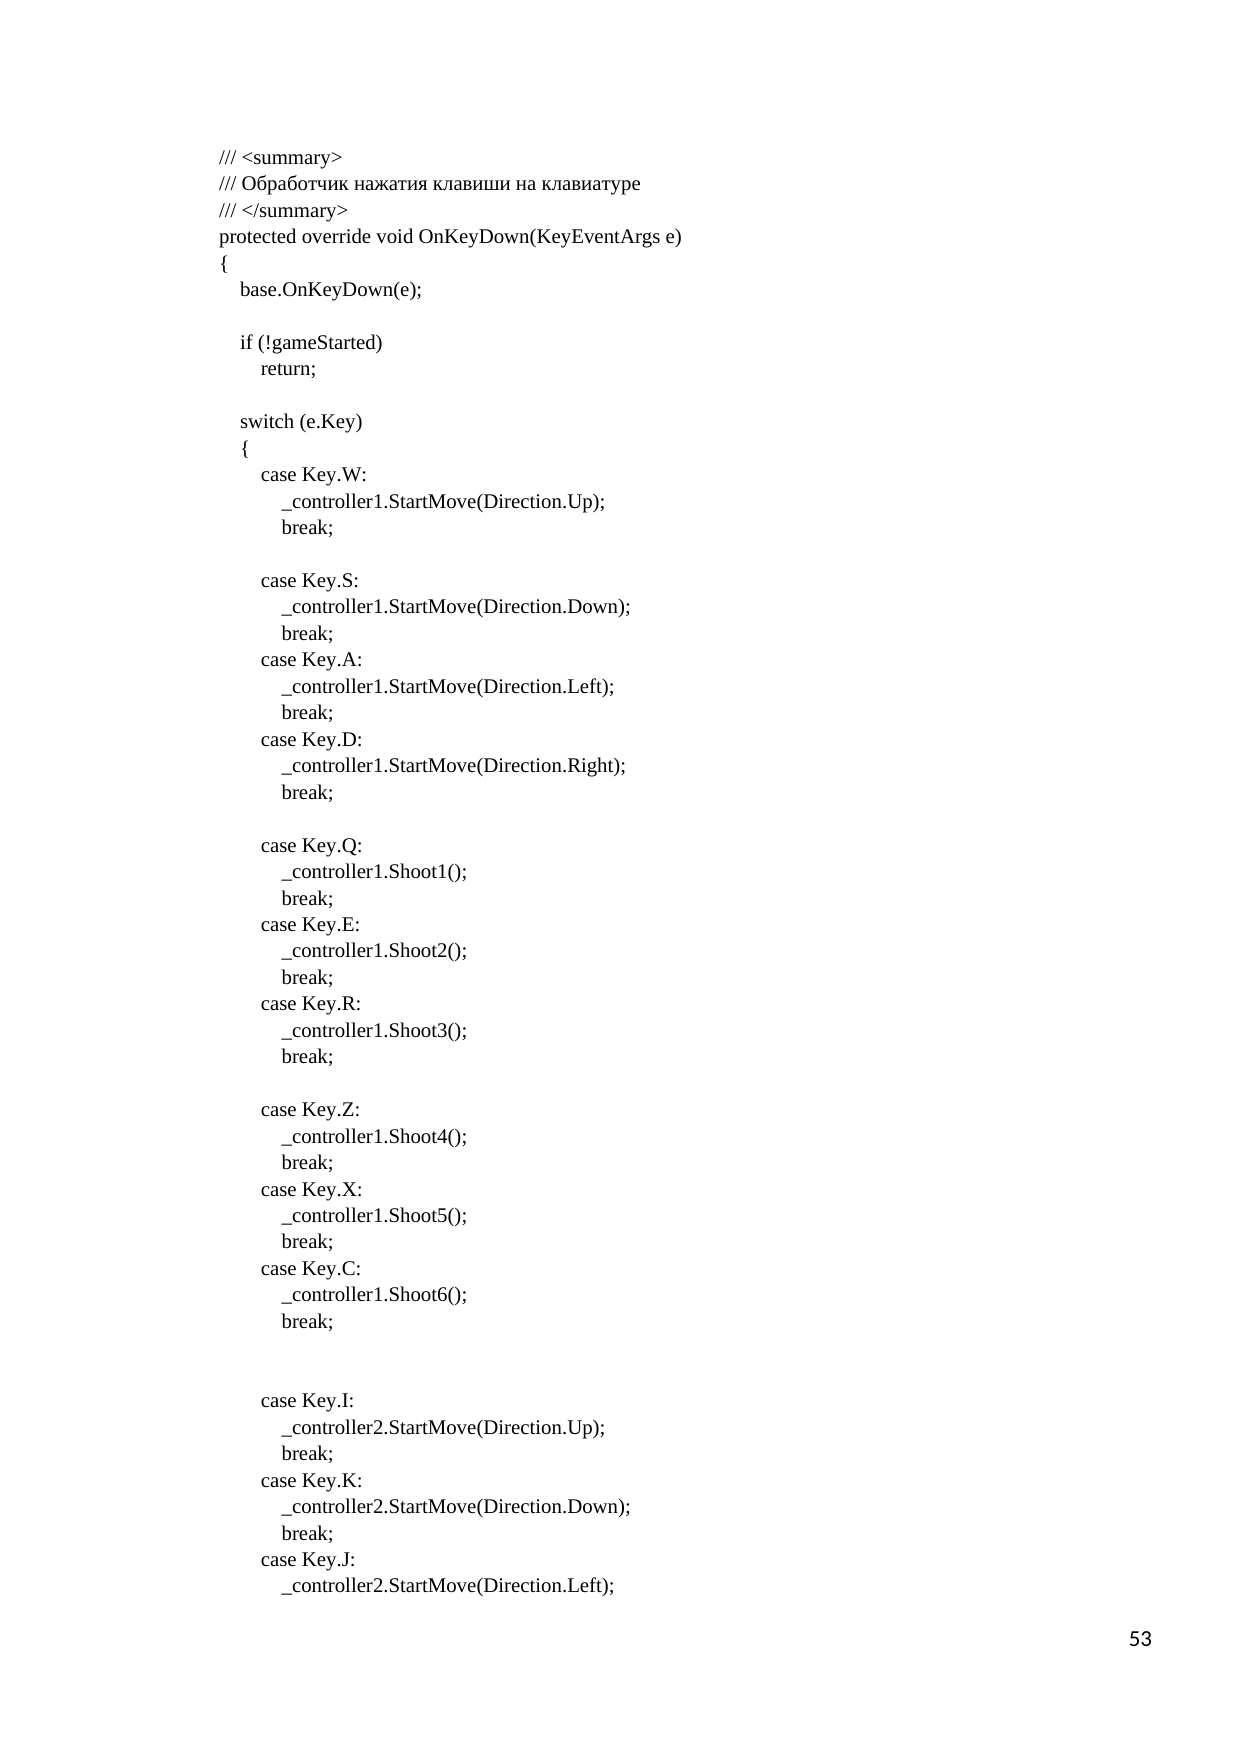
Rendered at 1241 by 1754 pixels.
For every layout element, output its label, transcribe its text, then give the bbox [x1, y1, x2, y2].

text _controller1.StartMove(Direction.Right); [177, 753, 1152, 777]
text case Key.X: [177, 1176, 1152, 1201]
text _controller1.Shoot4(); [177, 1123, 1152, 1148]
text break; [177, 1229, 1152, 1253]
text protected override void OnKeyDown(KeyEventArgs e) [177, 224, 1152, 248]
text _controller1.StartMove(Direction.Up); [177, 488, 1152, 513]
text { [177, 250, 1152, 274]
text case Key.S: [177, 568, 1152, 592]
text break; [177, 1044, 1152, 1068]
text base.OnKeyDown(e); [177, 277, 1152, 301]
text break; [177, 700, 1152, 724]
text case Key.E: [177, 912, 1152, 936]
text case Key.W: [177, 462, 1152, 486]
text break; [177, 1150, 1152, 1174]
text break; [177, 1309, 1152, 1333]
text _controller1.StartMove(Direction.Down); [177, 594, 1152, 618]
text _controller1.Shoot1(); [177, 859, 1152, 883]
text _controller1.Shoot5(); [177, 1203, 1152, 1227]
text _controller2.StartMove(Direction.Down); [177, 1494, 1152, 1518]
text case Key.R: [177, 991, 1152, 1015]
text _controller2.StartMove(Direction.Left); [177, 1573, 1152, 1597]
text return; [177, 356, 1152, 380]
text case Key.D: [177, 727, 1152, 751]
text case Key.K: [177, 1467, 1152, 1492]
text case Key.A: [177, 647, 1152, 671]
text break; [177, 1441, 1152, 1465]
text break; [177, 965, 1152, 989]
text { [177, 436, 1152, 460]
text switch (e.Key) [177, 409, 1152, 433]
text /// <summary> [177, 144, 1152, 169]
text /// </summary> [177, 197, 1152, 222]
text case Key.C: [177, 1256, 1152, 1280]
text break; [177, 885, 1152, 909]
text break; [177, 1520, 1152, 1544]
text _controller1.StartMove(Direction.Left); [177, 674, 1152, 698]
text break; [177, 779, 1152, 804]
text case Key.Z: [177, 1097, 1152, 1121]
text break; [177, 515, 1152, 539]
text case Key.Q: [177, 832, 1152, 857]
text /// Обработчик нажатия клавиши на клавиатуре [177, 171, 1152, 195]
text break; [177, 621, 1152, 645]
text if (!gameStarted) [177, 330, 1152, 354]
text _controller2.StartMove(Direction.Up); [177, 1414, 1152, 1439]
text _controller1.Shoot6(); [177, 1282, 1152, 1306]
text case Key.I: [177, 1388, 1152, 1412]
text case Key.J: [177, 1547, 1152, 1571]
text _controller1.Shoot2(); [177, 938, 1152, 962]
text _controller1.Shoot3(); [177, 1018, 1152, 1042]
